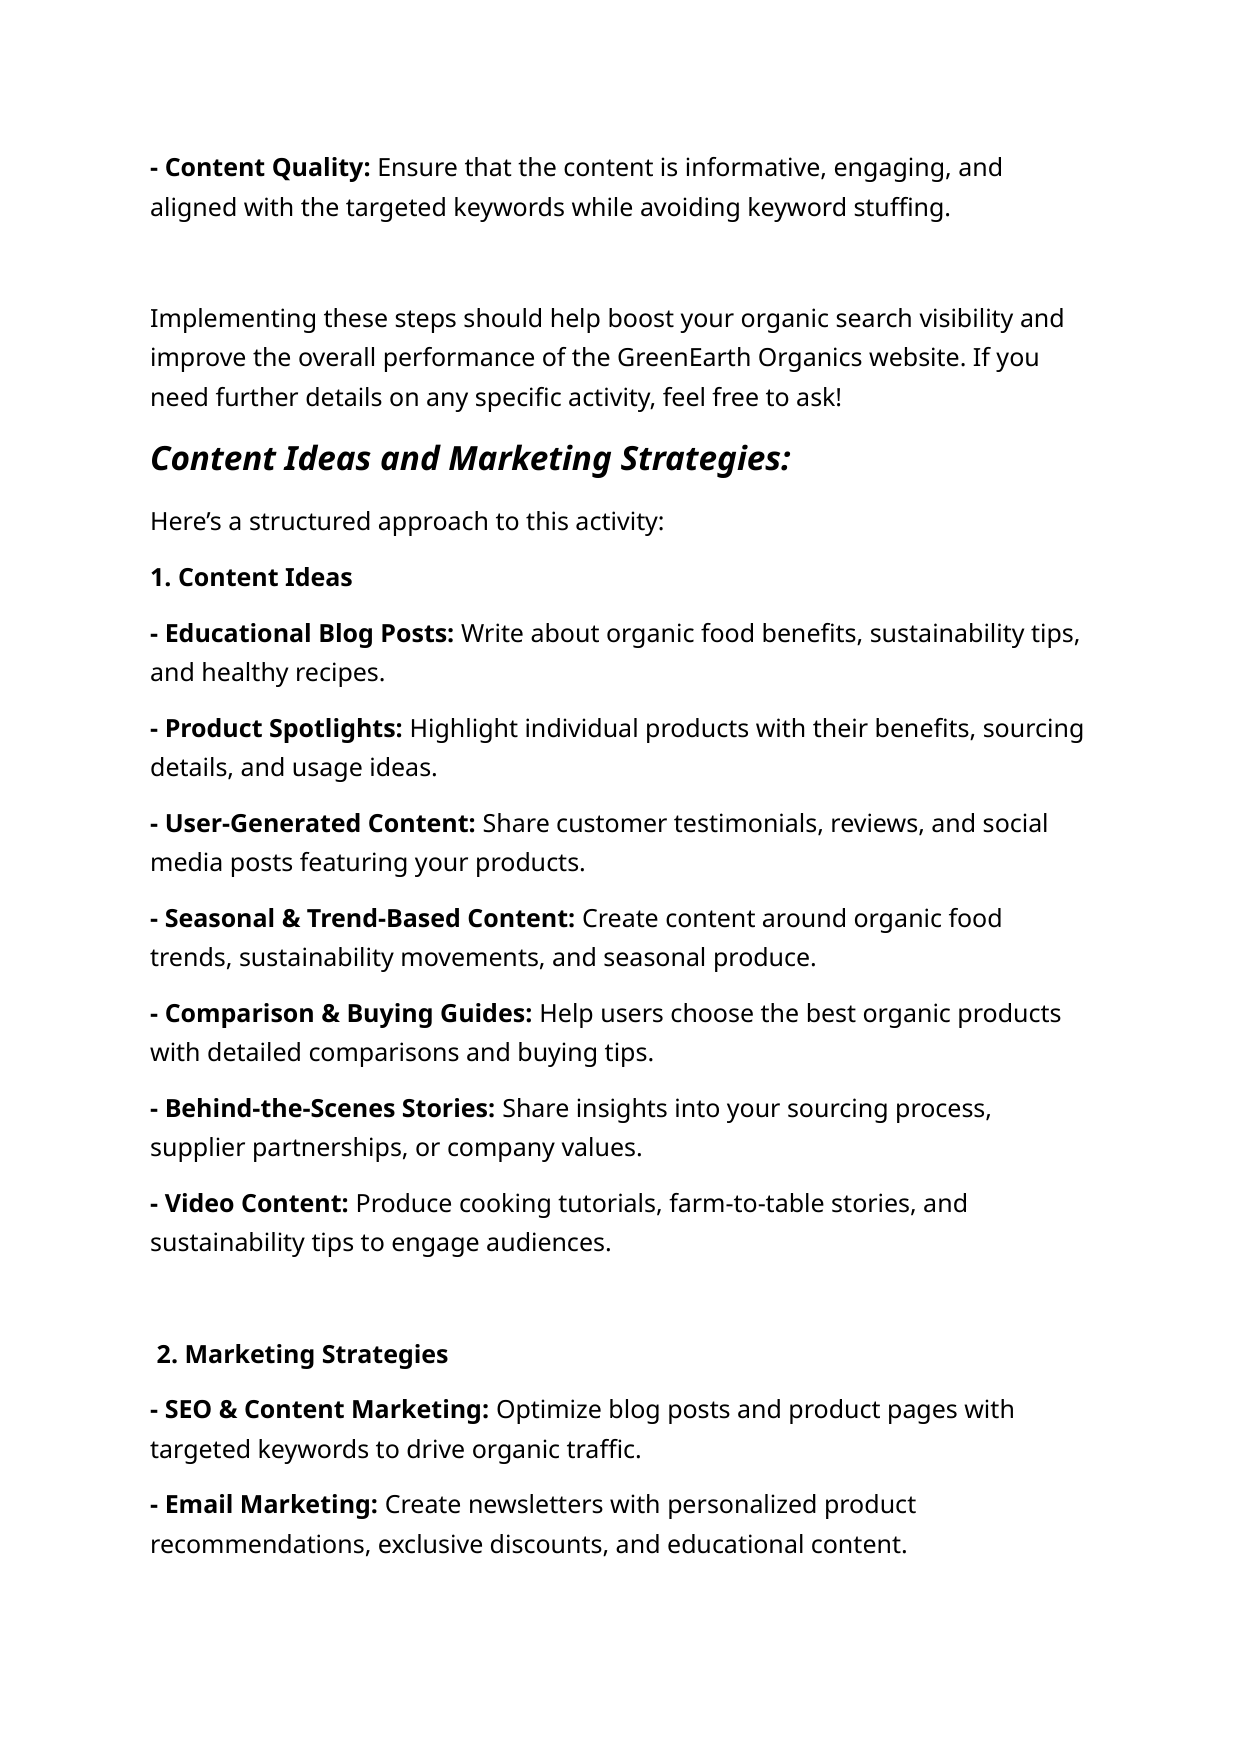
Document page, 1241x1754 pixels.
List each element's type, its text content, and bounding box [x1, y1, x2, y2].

text - Seasonal & Trend-Based Content: Create content around organic food trends, sustainability movements, and seasonal produce. [150, 901, 1090, 974]
text - User-Generated Content: Share customer testimonials, reviews, and social media posts featuring your products. [150, 806, 1090, 879]
text - SEO & Content Marketing: Optimize blog posts and product pages with targeted keywords to drive organic traffic. [150, 1392, 1090, 1465]
text 1. Content Ideas [150, 560, 1090, 594]
text 2. Marketing Strategies [150, 1336, 1090, 1370]
text - Educational Blog Posts: Write about organic food benefits, sustainability tips, and healthy recipes. [150, 616, 1090, 689]
text - Video Content: Produce cooking tutorials, farm-to-table stories, and sustainability tips to engage audiences. [150, 1186, 1090, 1259]
text Here’s a structured approach to this activity: [150, 504, 1090, 538]
text - Product Spotlights: Highlight individual products with their benefits, sourcing details, and usage ideas. [150, 711, 1090, 784]
text - Behind-the-Scenes Stories: Share insights into your sourcing process, supplier partnerships, or company values. [150, 1091, 1090, 1164]
text - Email Marketing: Create newsletters with personalized product recommendations, exclusive discounts, and educational content. [150, 1487, 1090, 1560]
text - Comparison & Buying Guides: Help users choose the best organic products with detailed comparisons and buying tips. [150, 996, 1090, 1069]
text Implementing these steps should help boost your organic search visibility and improve the overall performance of the GreenEarth Organics website. If you need further details on any specific activity, feel free to ask! [150, 301, 1090, 413]
text Content Ideas and Marketing Strategies: [150, 435, 1090, 480]
text - Content Quality: Ensure that the content is informative, engaging, and aligned with the targeted keywords while avoiding keyword stuffing. [150, 150, 1090, 223]
